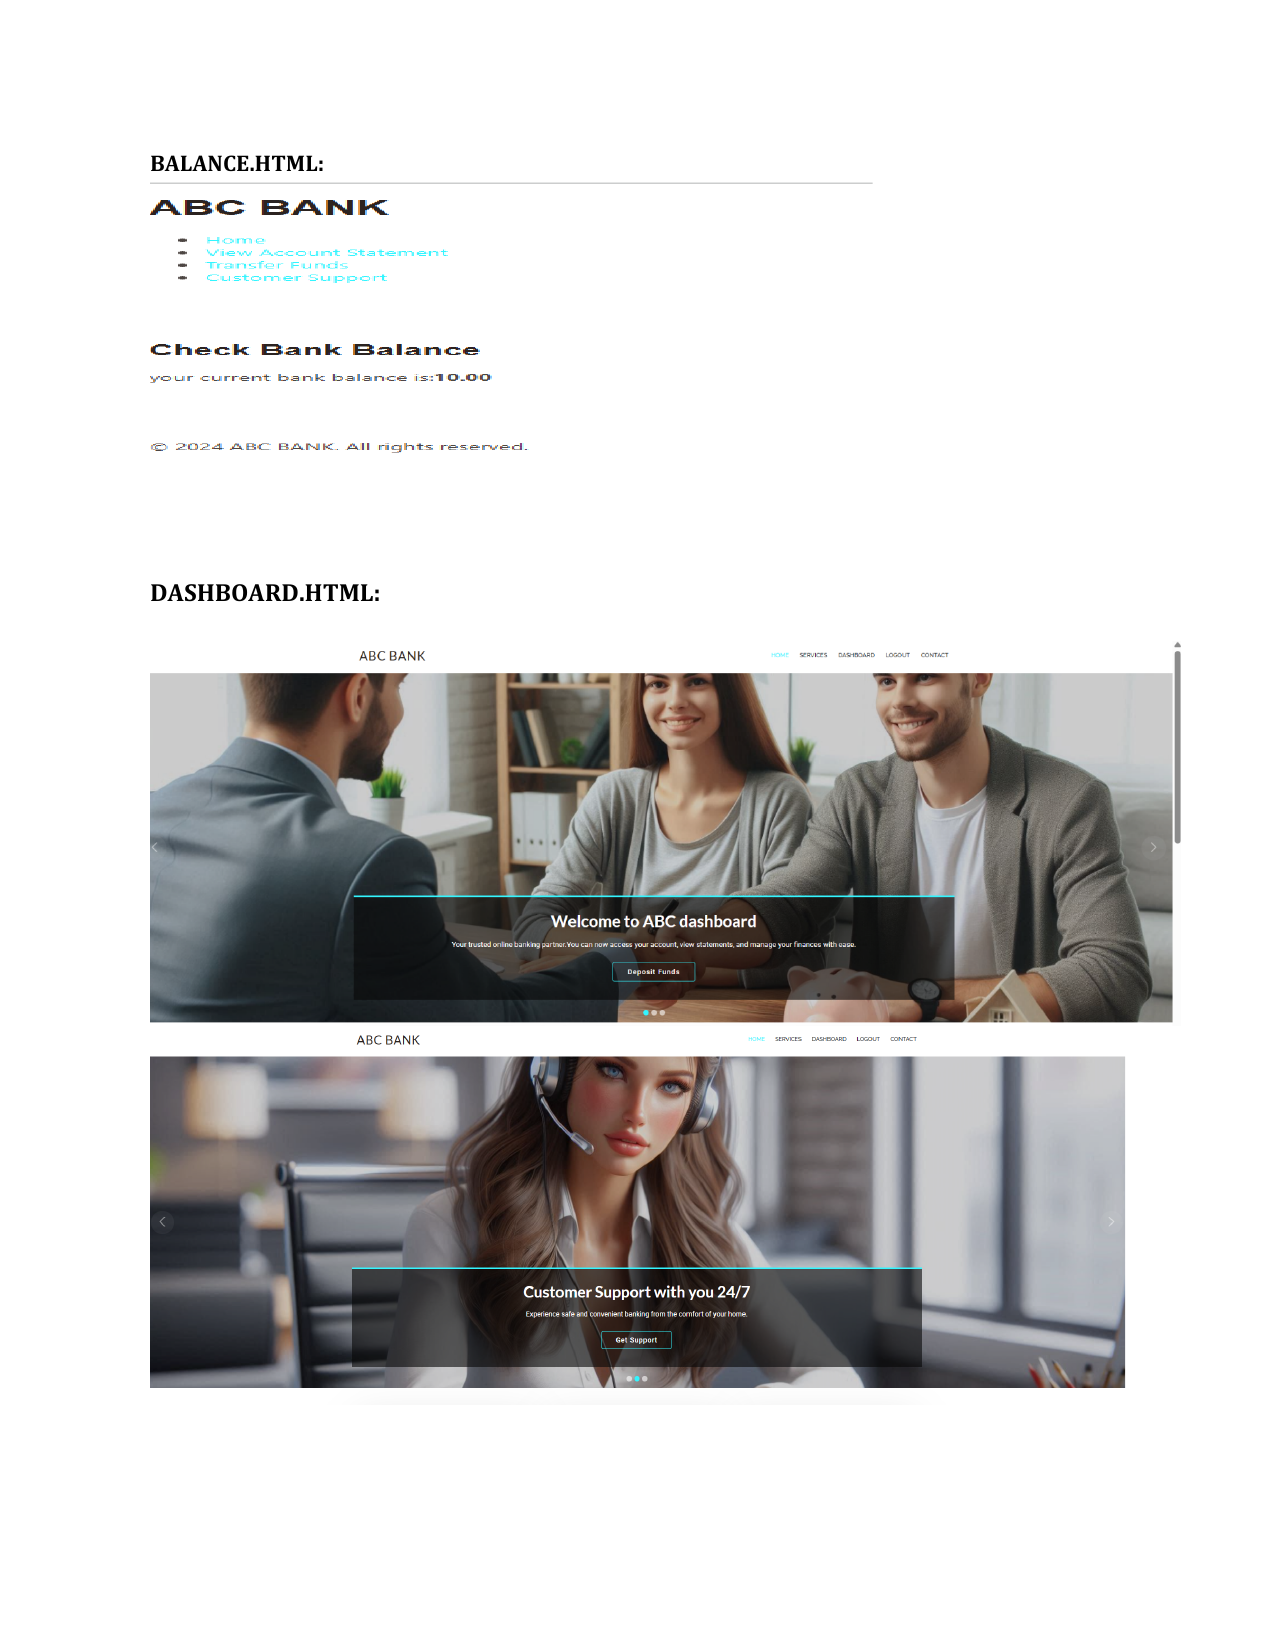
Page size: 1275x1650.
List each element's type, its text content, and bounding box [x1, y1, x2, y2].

picture [150, 641, 1181, 1026]
text DASHBOARD.HTML: [150, 578, 1125, 607]
picture [150, 1029, 1125, 1405]
picture [150, 180, 873, 541]
text BALANCE.HTML: [150, 150, 1125, 177]
